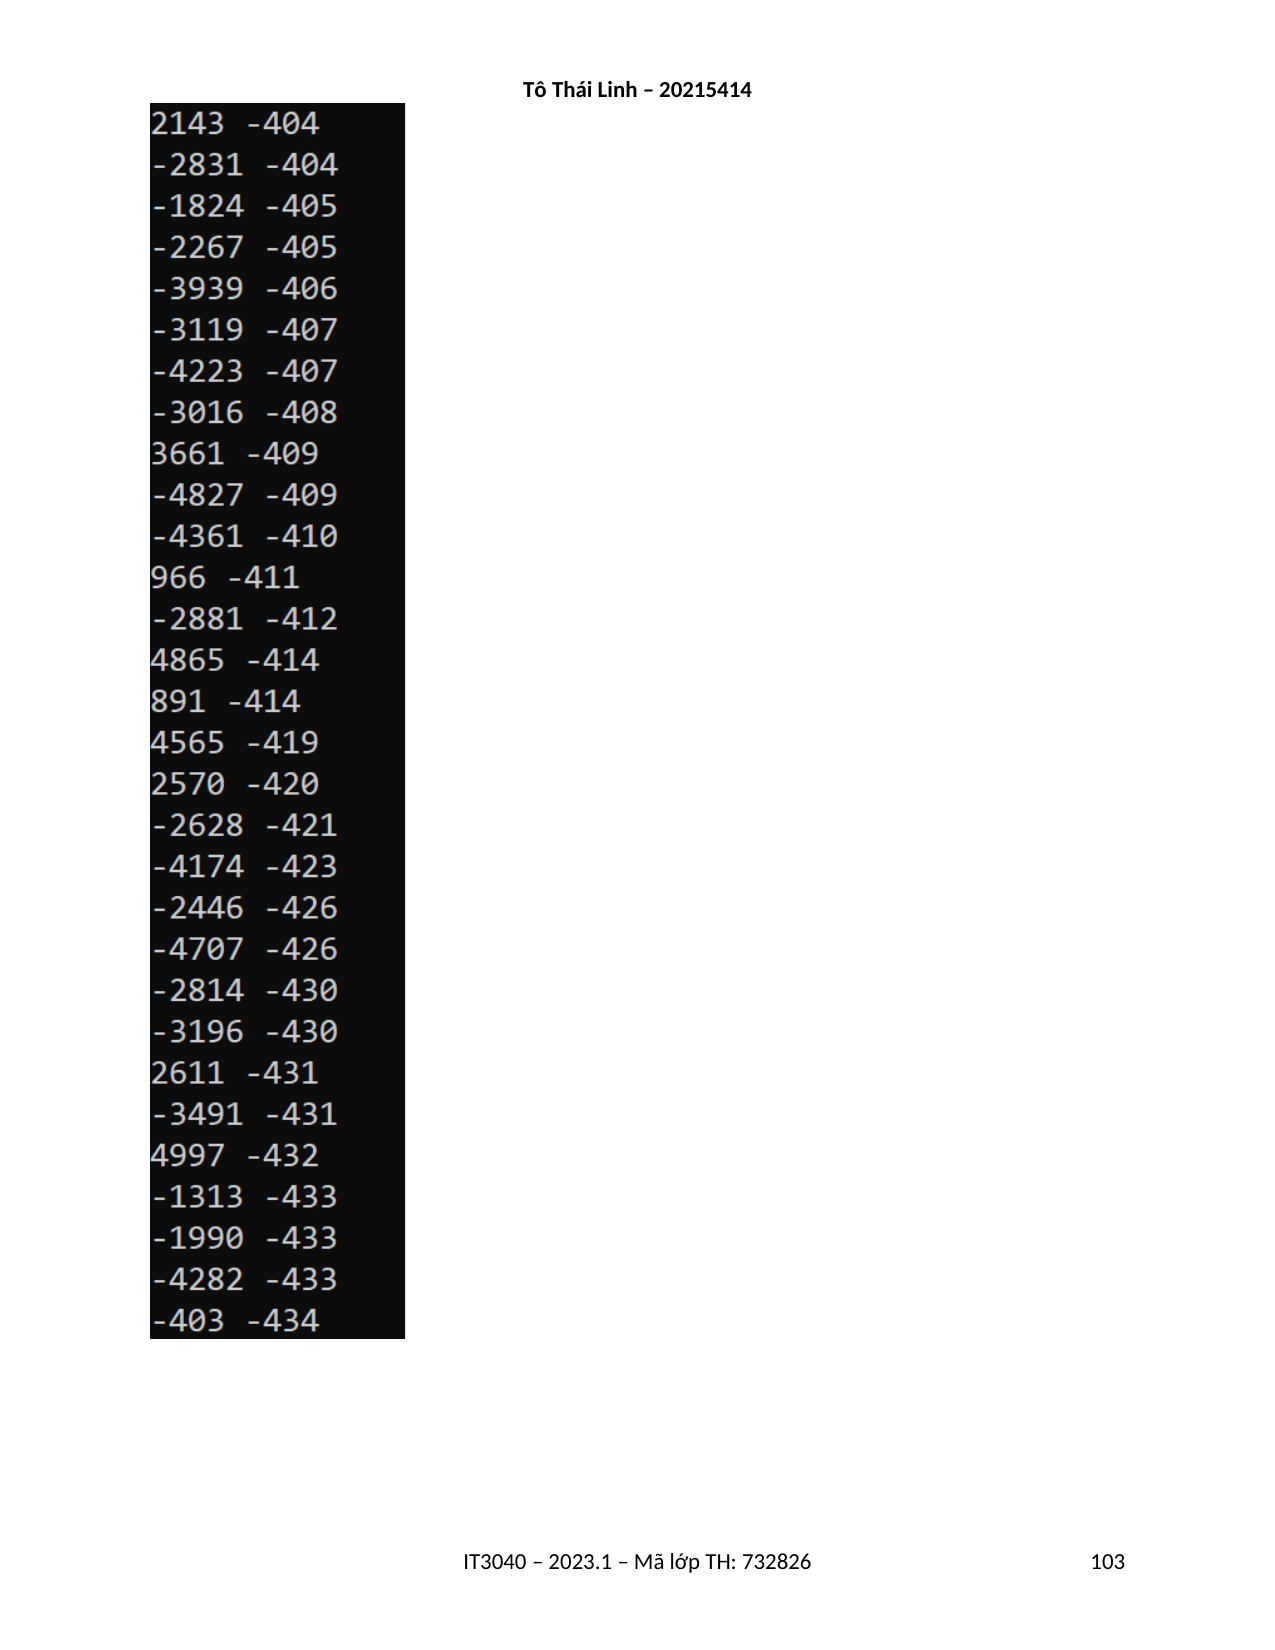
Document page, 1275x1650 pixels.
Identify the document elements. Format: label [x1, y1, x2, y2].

picture [150, 103, 406, 1339]
